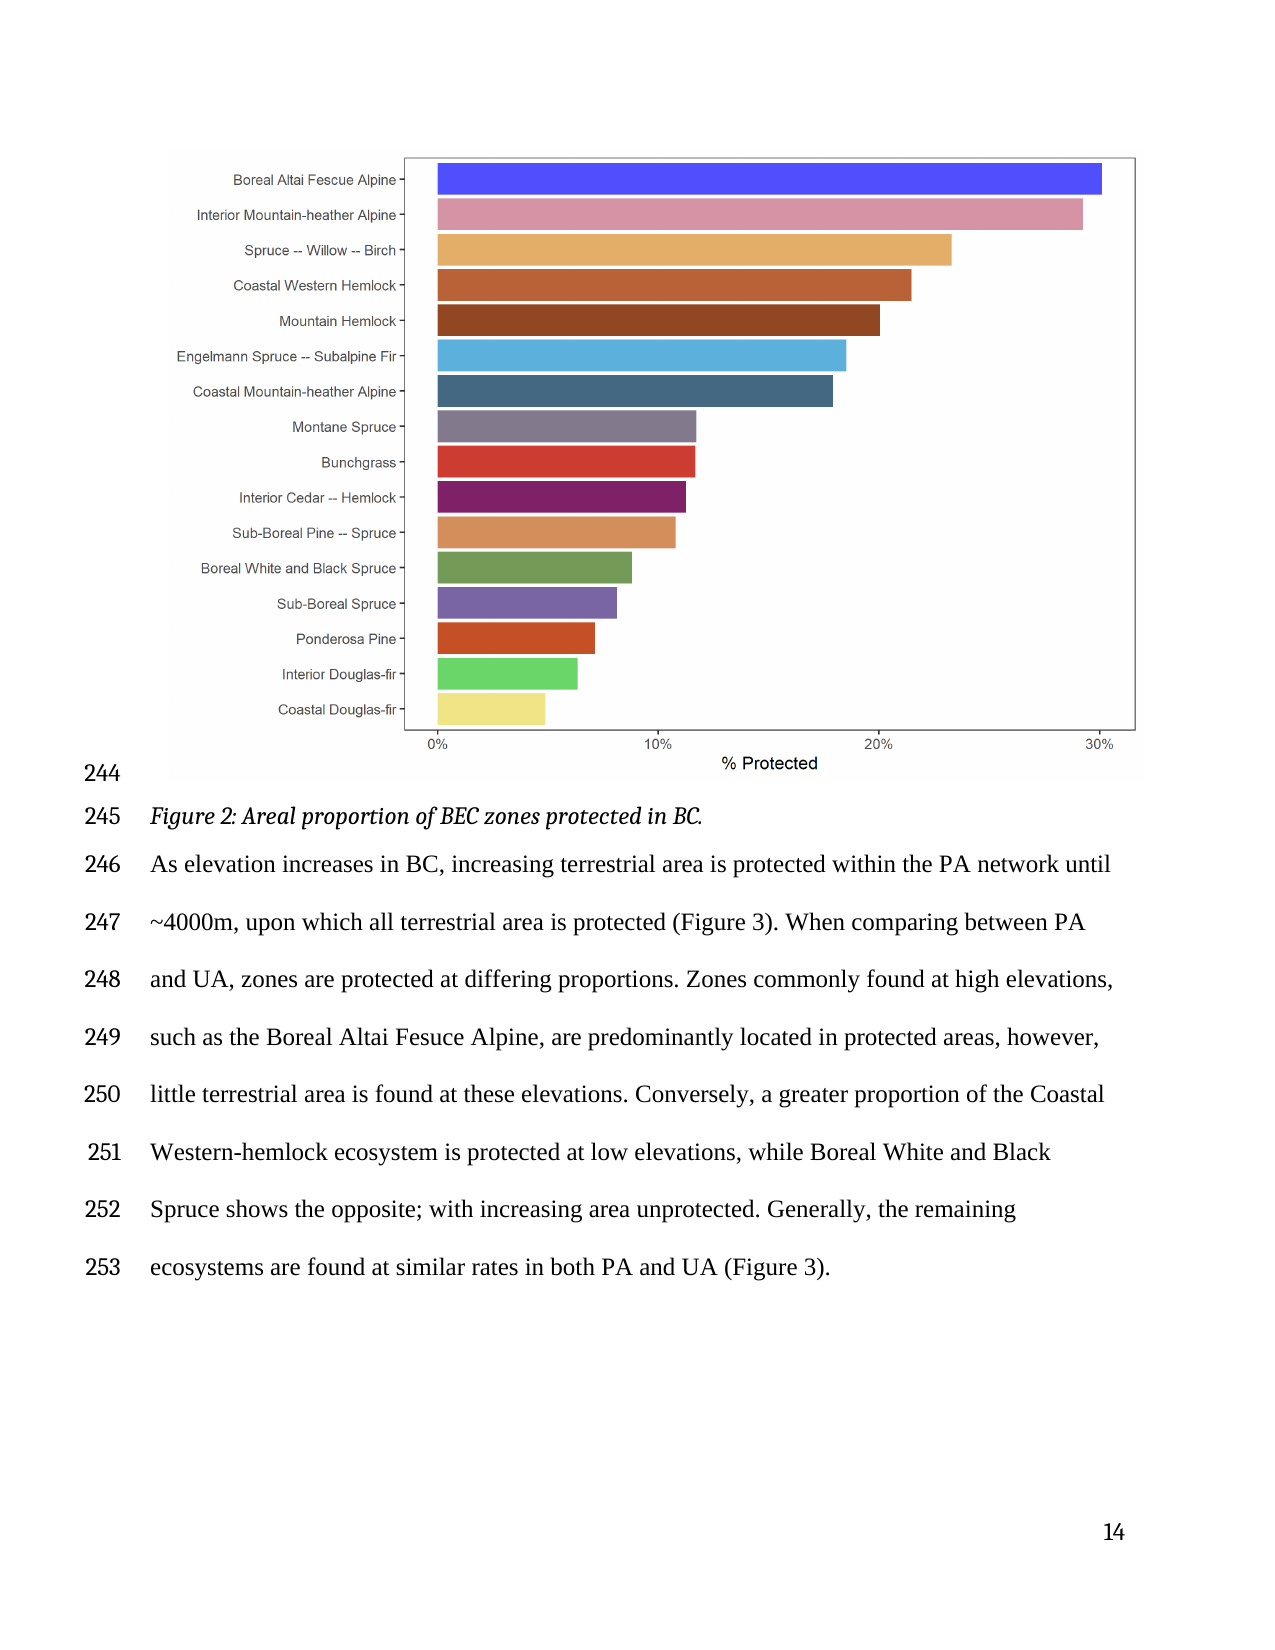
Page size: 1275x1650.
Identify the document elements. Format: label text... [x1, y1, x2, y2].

picture [168, 150, 1144, 781]
text Figure 2: Areal proportion of BEC zones protected in BC. [150, 802, 1125, 831]
text As elevation increases in BC, increasing terrestrial area is protected within the PA network until ~4000m, upon which all terrestrial area is protected (Figure 3). When comparing between PA and UA, zones are protected at differing proportions. Zones commonly found at high elevations, such as the Boreal Altai Fesuce Alpine, are predominantly located in protected areas, however, little terrestrial area is found at these elevations. Conversely, a greater proportion of the Coastal Western-hemlock ecosystem is protected at low elevations, while Boreal White and Black Spruce shows the opposite; with increasing area unprotected. Generally, the remaining ecosystems are found at similar rates in both PA and UA (Figure 3). [150, 849, 1125, 1281]
